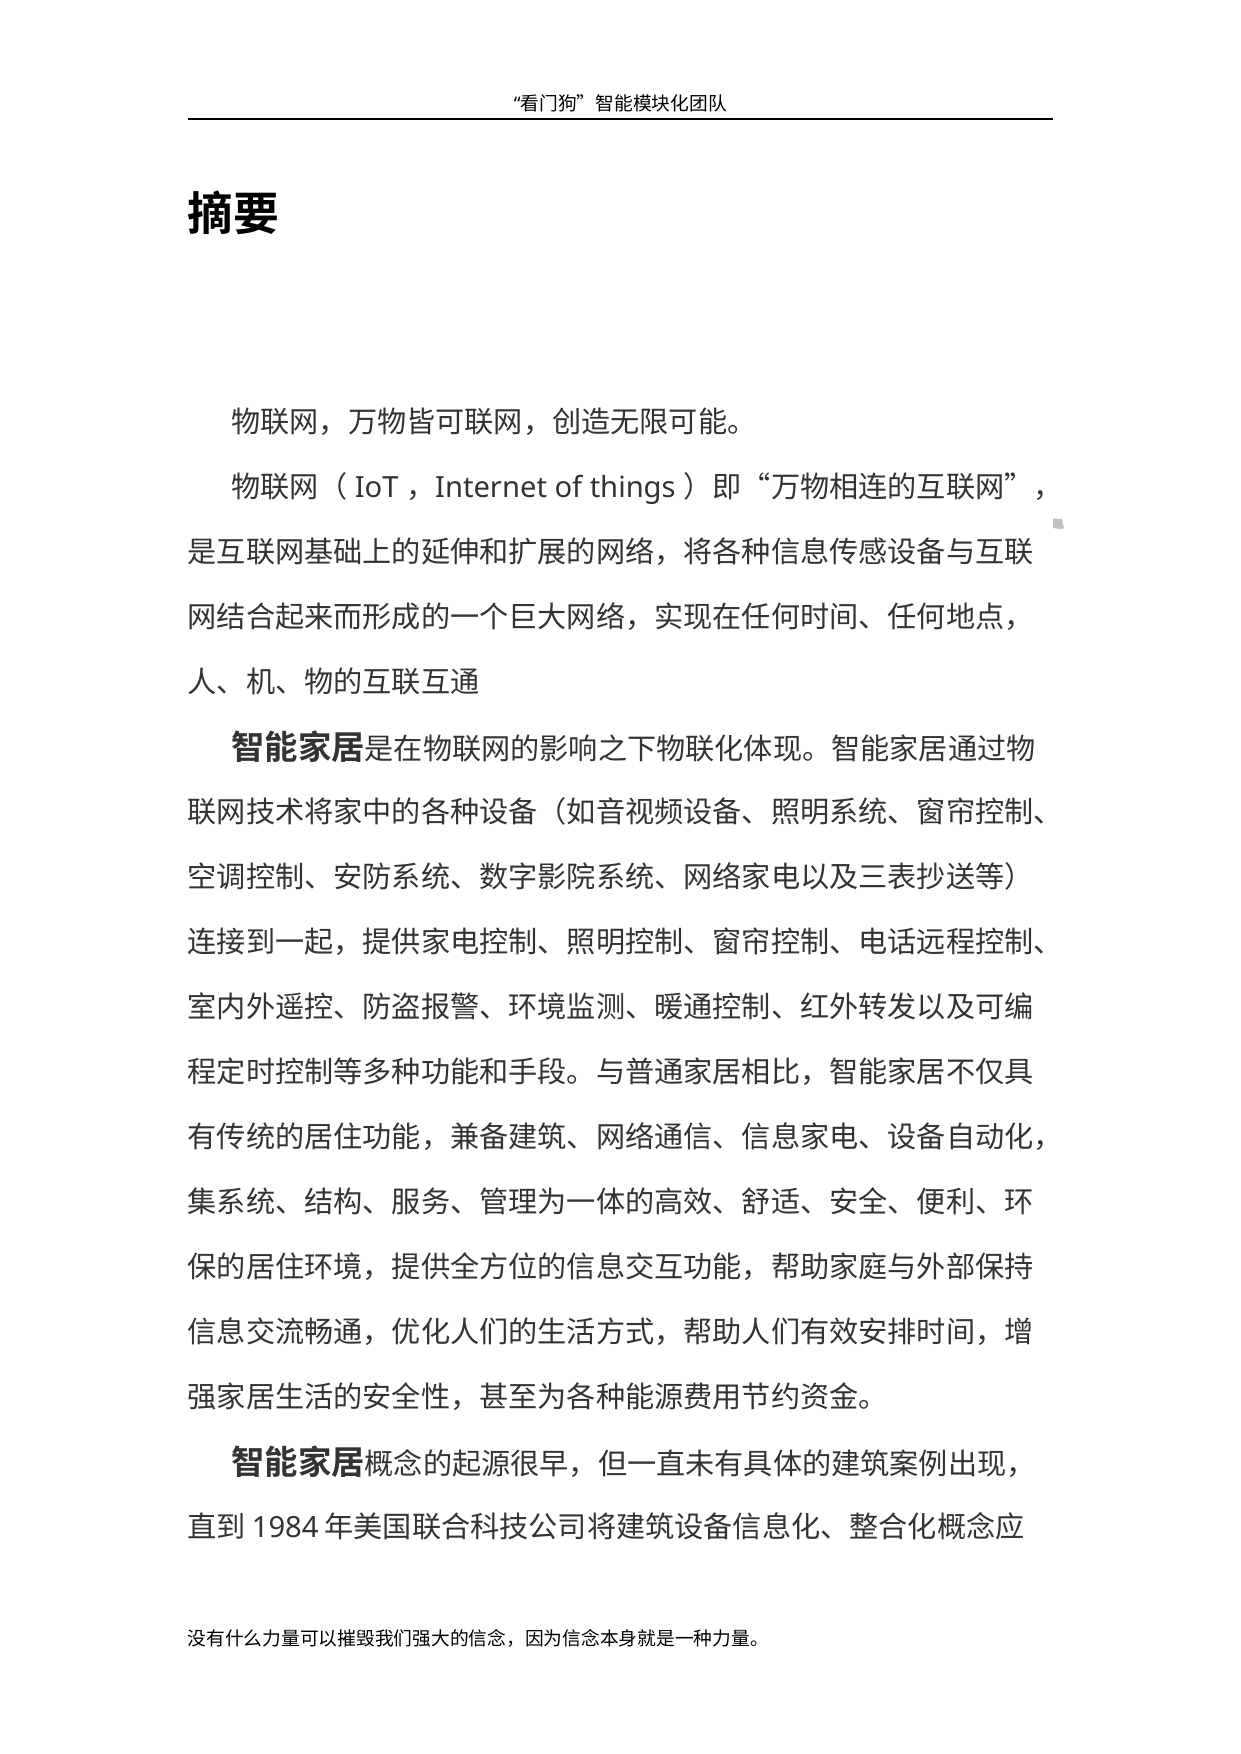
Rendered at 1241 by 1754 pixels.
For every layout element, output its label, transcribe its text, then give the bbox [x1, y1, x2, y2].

subtitle 摘要 [187, 162, 1053, 259]
text 物联网，万物皆可联网，创造无限可能。 [187, 387, 1053, 452]
text 智能家居是在物联网的影响之下物联化体现。智能家居通过物联网技术将家中的各种设备（如音视频设备、照明系统、窗帘控制、空调控制、安防系统、数字影院系统、网络家电以及三表抄送等）连接到一起，提供家电控制、照明控制、窗帘控制、电话远程控制、室内外遥控、防盗报警、环境监测、暖通控制、红外转发以及可编程定时控制等多种功能和手段。与普通家居相比，智能家居不仅具有传统的居住功能，兼备建筑、网络通信、信息家电、设备自动化，集系统、结构、服务、管理为一体的高效、舒适、安全、便利、环保的居住环境，提供全方位的信息交互功能，帮助家庭与外部保持信息交流畅通，优化人们的生活方式，帮助人们有效安排时间，增强家居生活的安全性，甚至为各种能源费用节约资金。 [187, 712, 1053, 1427]
text 物联网（ IoT ，Internet of things ）即“万物相连的互联网”，是互联网基础上的延伸和扩展的网络，将各种信息传感设备与互联网结合起来而形成的一个巨大网络，实现在任何时间、任何地点，人、机、物的互联互通 [187, 452, 1053, 712]
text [187, 1427, 1053, 1557]
